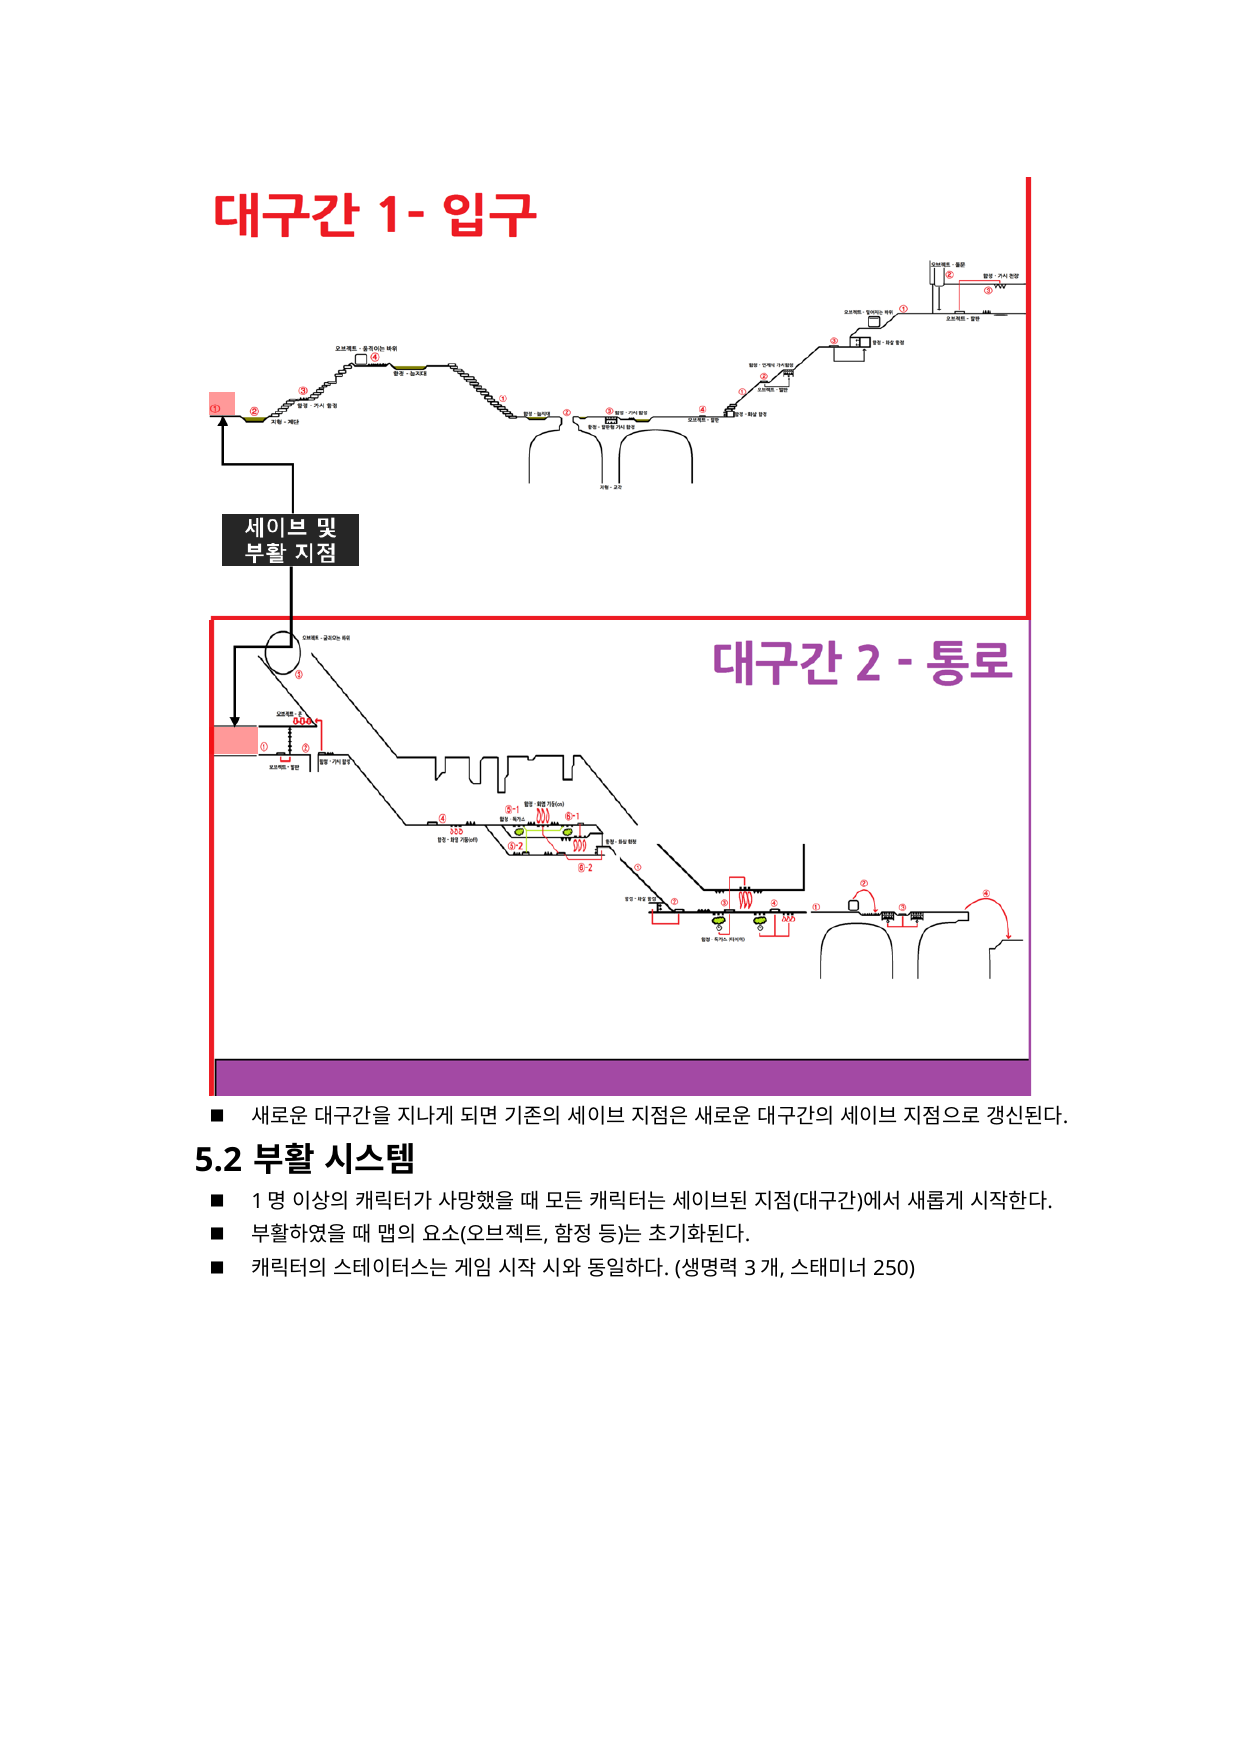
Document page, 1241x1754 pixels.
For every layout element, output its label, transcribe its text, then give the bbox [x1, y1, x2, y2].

text 1명 이상의 캐릭터가 사망했을 때 모든 캐릭터는 세이브된 지점(대구간)에서 새롭게 시작한다. [209, 1184, 1090, 1214]
text 부활하였을 때 맵의 요소(오브젝트, 함정 등)는 초기화된다. [209, 1217, 1090, 1248]
picture [209, 177, 1032, 1096]
text 부활 시스템 [194, 1132, 1090, 1181]
text 캐릭터의 스테이터스는 게임 시작 시와 동일하다. (생명력 3개, 스태미너 250) [209, 1251, 1090, 1281]
text 새로운 대구간을 지나게 되면 기존의 세이브 지점은 새로운 대구간의 세이브 지점으로 갱신된다. [209, 1099, 1090, 1129]
